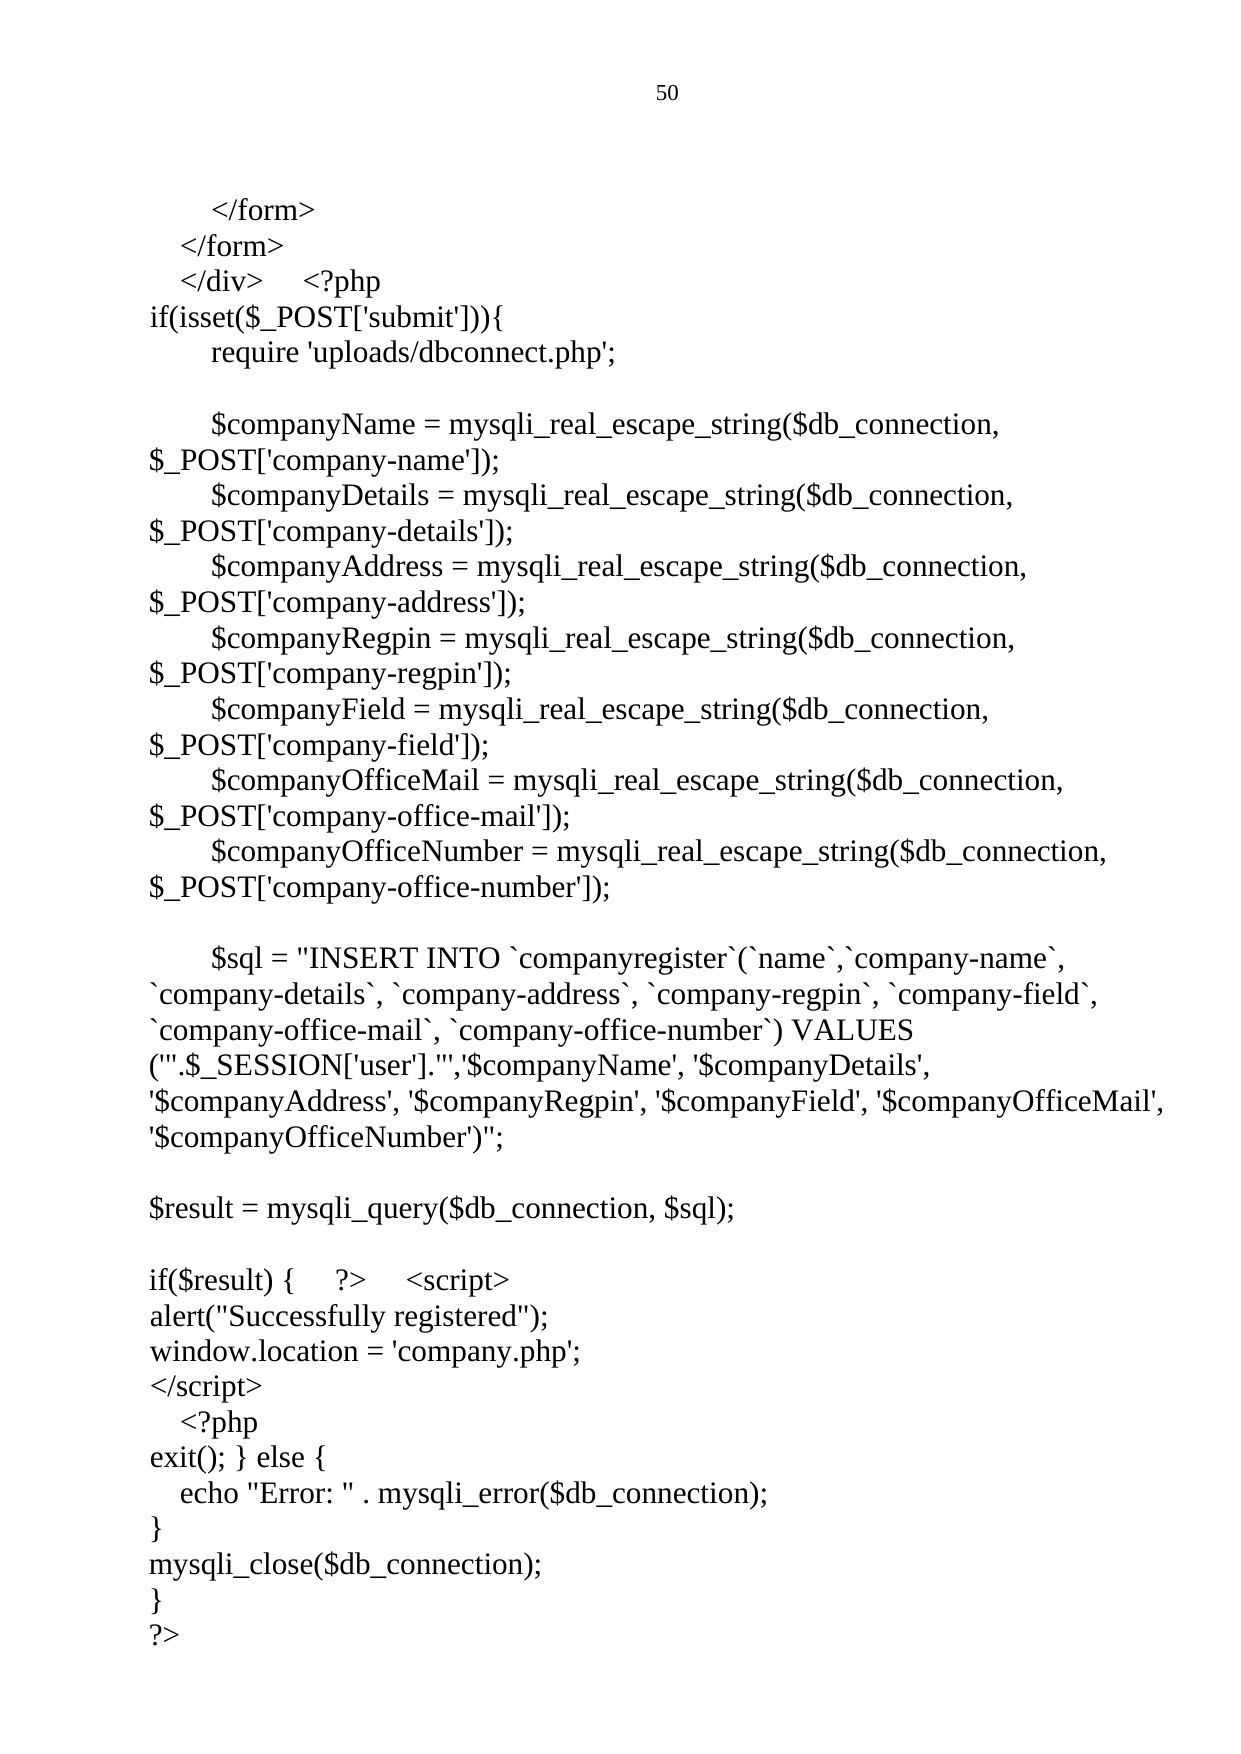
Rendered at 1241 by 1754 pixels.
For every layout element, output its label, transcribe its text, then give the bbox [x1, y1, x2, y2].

text $_POST['company-details']); [148, 513, 1182, 548]
text </form> [148, 192, 1182, 228]
text echo "Error: " . mysqli_error($db_connection); [148, 1475, 1182, 1510]
text $result = mysqli_query($db_connection, $sql); [148, 1191, 1182, 1226]
text } [148, 1511, 1182, 1546]
text $companyAddress = mysqli_real_escape_string($db_connection, [148, 549, 1182, 584]
text $_POST['company-office-number']); [148, 869, 1182, 904]
text } [148, 1582, 1182, 1617]
text </form> [148, 228, 1182, 263]
text $companyField = mysqli_real_escape_string($db_connection, [148, 691, 1182, 726]
text mysqli_close($db_connection); [148, 1546, 1182, 1581]
text ?> [148, 1617, 1182, 1653]
text if($result) { ?> <script> alert("Successfully registered"); window.location = 'company.php'; </script> [148, 1262, 620, 1403]
text $companyOfficeMail = mysqli_real_escape_string($db_connection, [148, 762, 1182, 798]
text require 'uploads/dbconnect.php'; [148, 334, 1182, 370]
text `company-office-mail`, `company-office-number`) VALUES [148, 1012, 1182, 1047]
text ('".$_SESSION['user']."','$companyName', '$companyDetails', [148, 1048, 1182, 1083]
text $_POST['company-regpin']); [148, 656, 1182, 691]
text $_POST['company-name']); [148, 442, 1182, 477]
text $companyName = mysqli_real_escape_string($db_connection, [148, 406, 1182, 441]
text <?php exit(); } else { [148, 1404, 336, 1474]
text </div> <?php if(isset($_POST['submit'])){ [148, 264, 545, 334]
text $companyOfficeNumber = mysqli_real_escape_string($db_connection, [148, 834, 1182, 869]
text $_POST['company-office-mail']); [148, 798, 1182, 833]
text $companyDetails = mysqli_real_escape_string($db_connection, [148, 477, 1182, 513]
text $sql = "INSERT INTO `companyregister`(`name`,`company-name`, [148, 941, 1182, 976]
text $companyRegpin = mysqli_real_escape_string($db_connection, [148, 620, 1182, 655]
text '$companyOfficeNumber')"; [148, 1119, 1182, 1154]
text $_POST['company-field']); [148, 727, 1182, 762]
text $_POST['company-address']); [148, 584, 1182, 619]
text `company-details`, `company-address`, `company-regpin`, `company-field`, [148, 976, 1182, 1012]
text '$companyAddress', '$companyRegpin', '$companyField', '$companyOfficeMail', [148, 1083, 1182, 1118]
